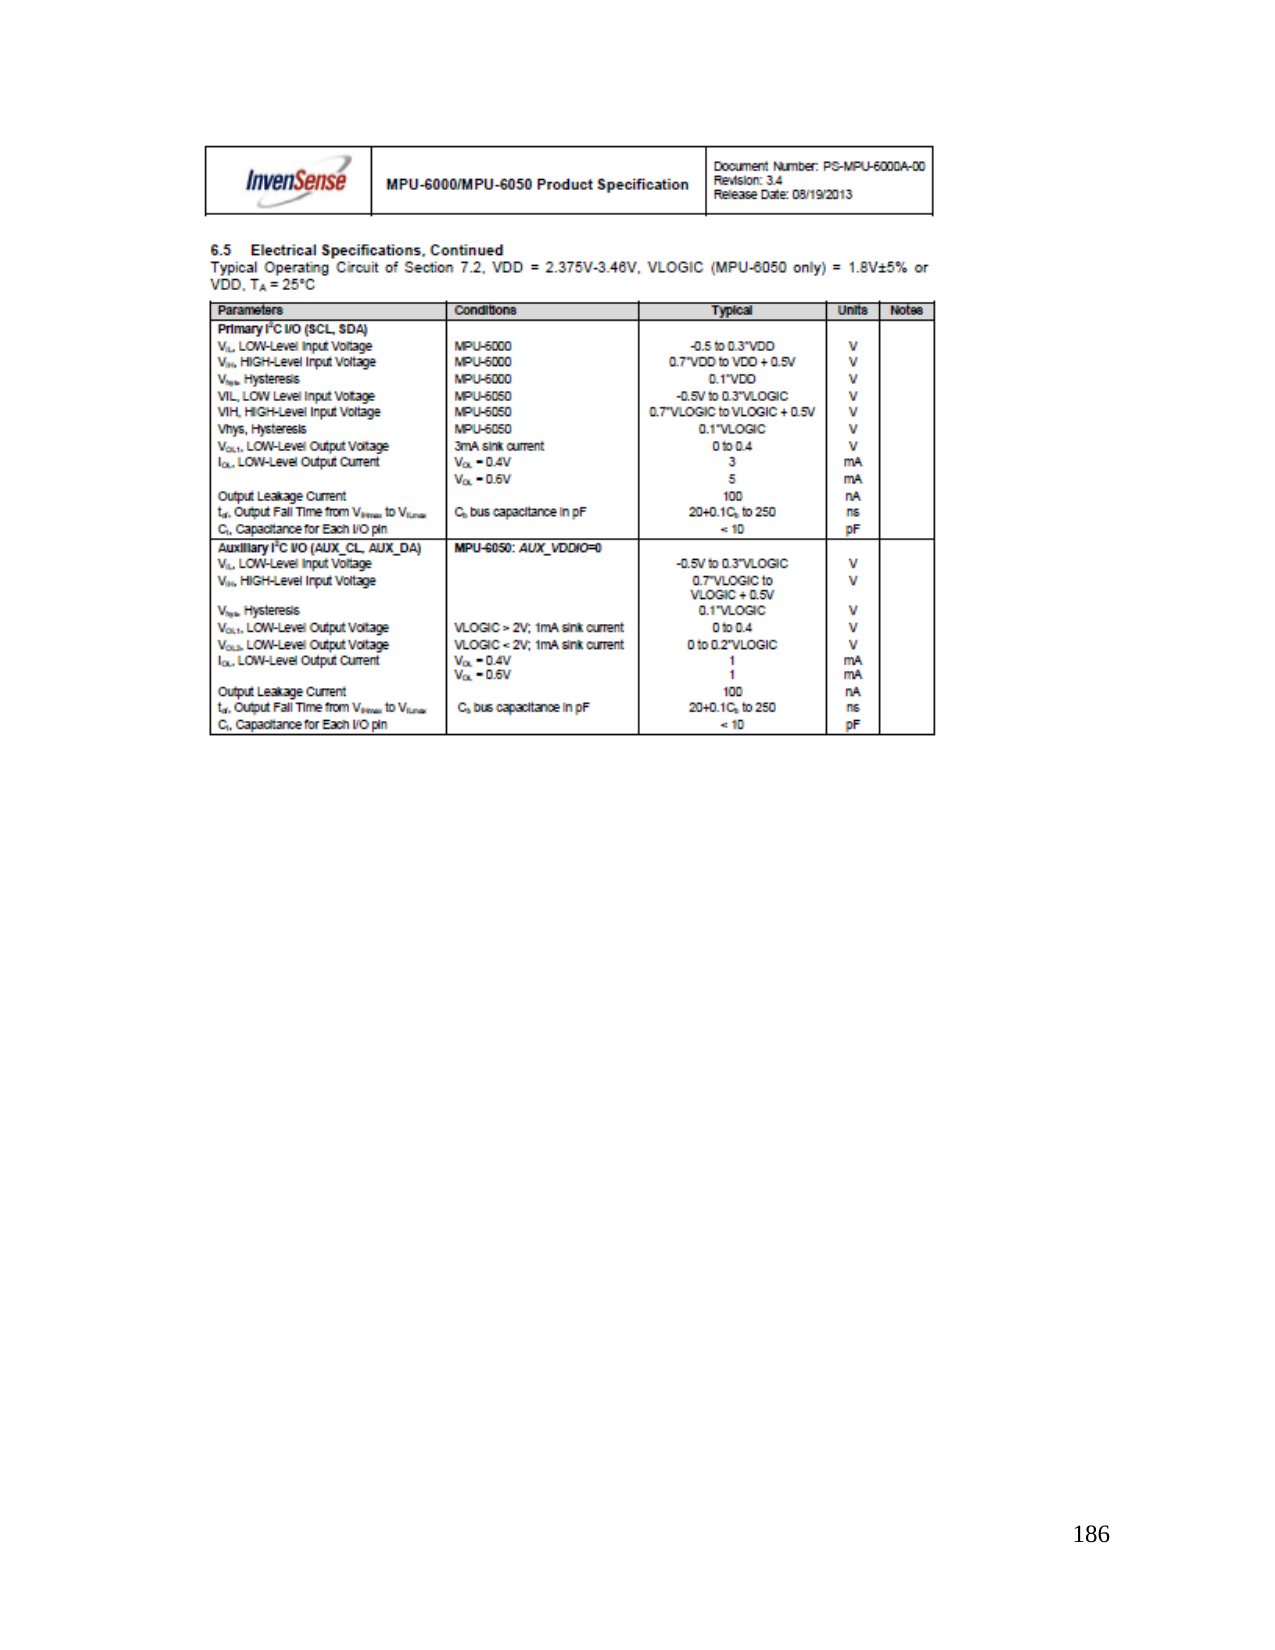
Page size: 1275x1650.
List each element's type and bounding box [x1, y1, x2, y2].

picture [177, 118, 987, 1175]
